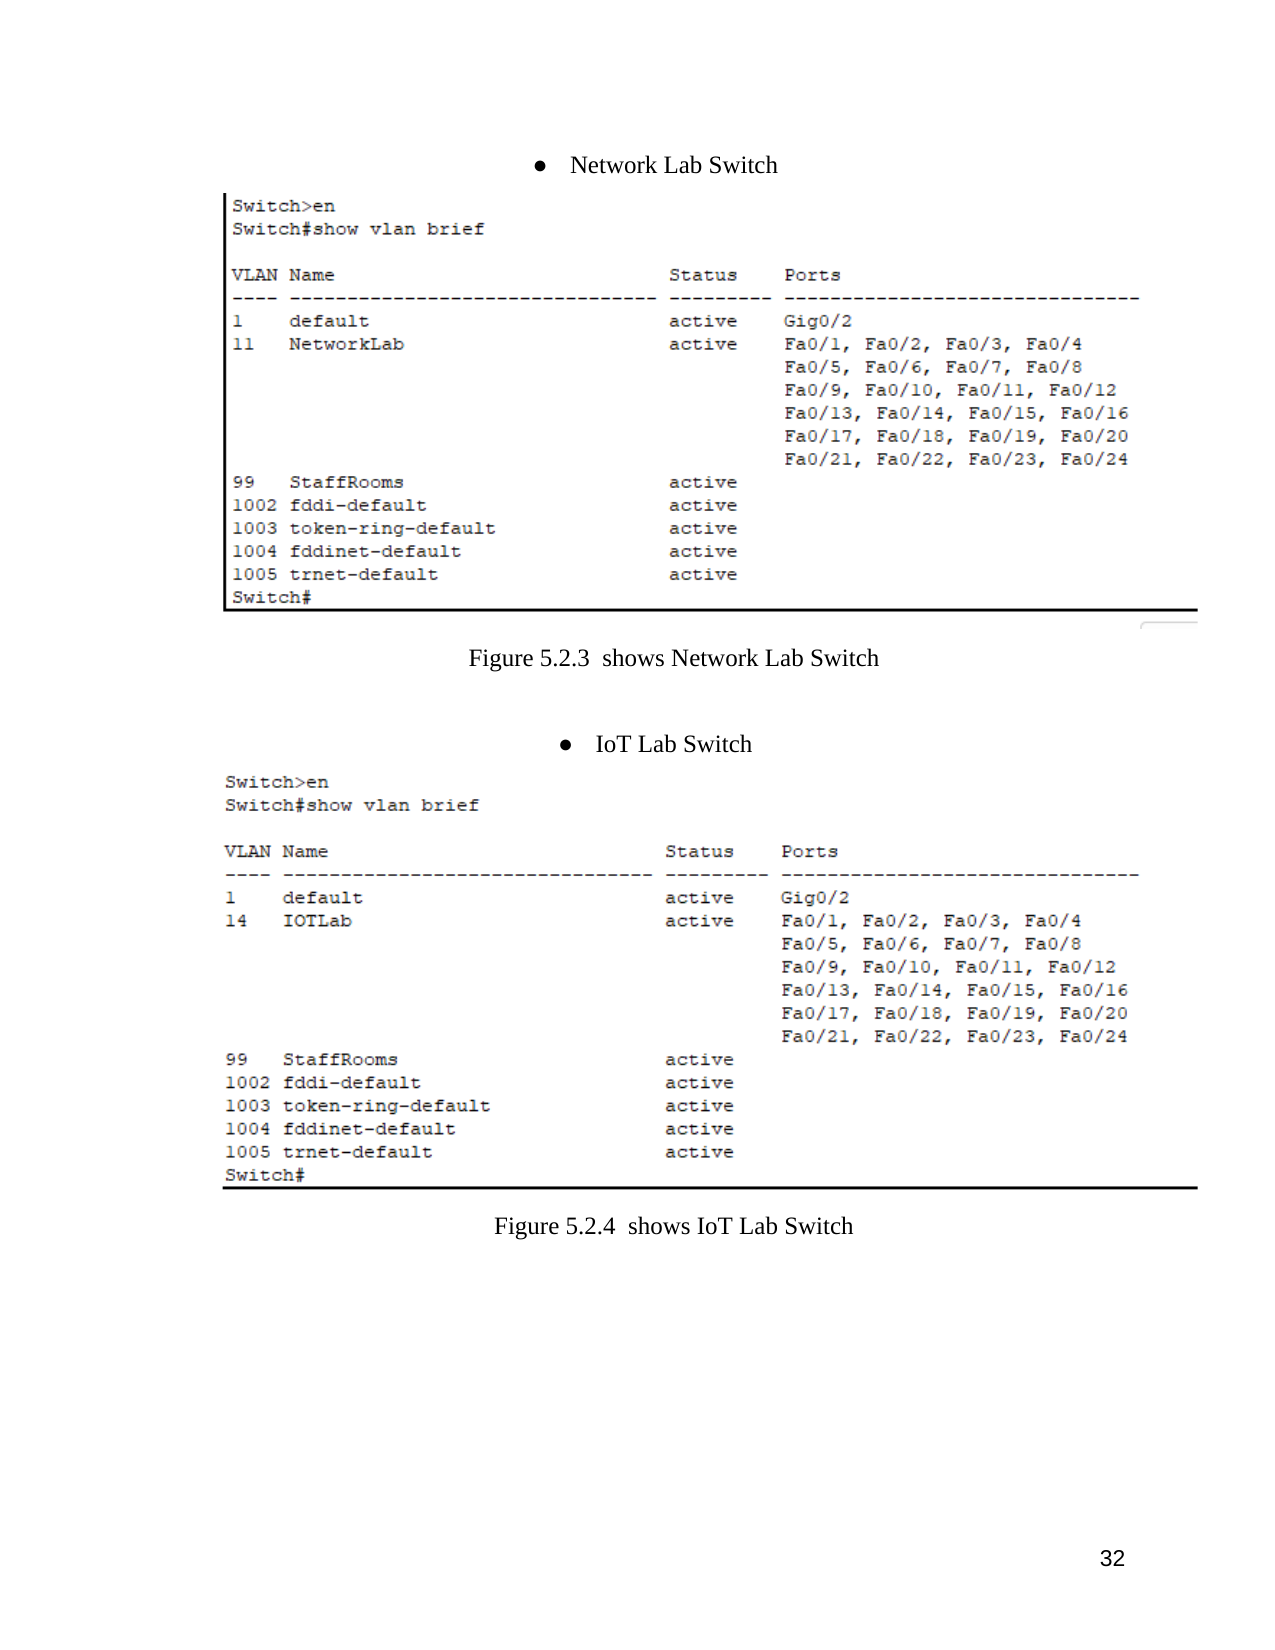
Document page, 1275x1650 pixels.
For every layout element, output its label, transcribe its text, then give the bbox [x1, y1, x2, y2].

picture [222, 772, 1198, 1191]
picture [222, 193, 1198, 629]
